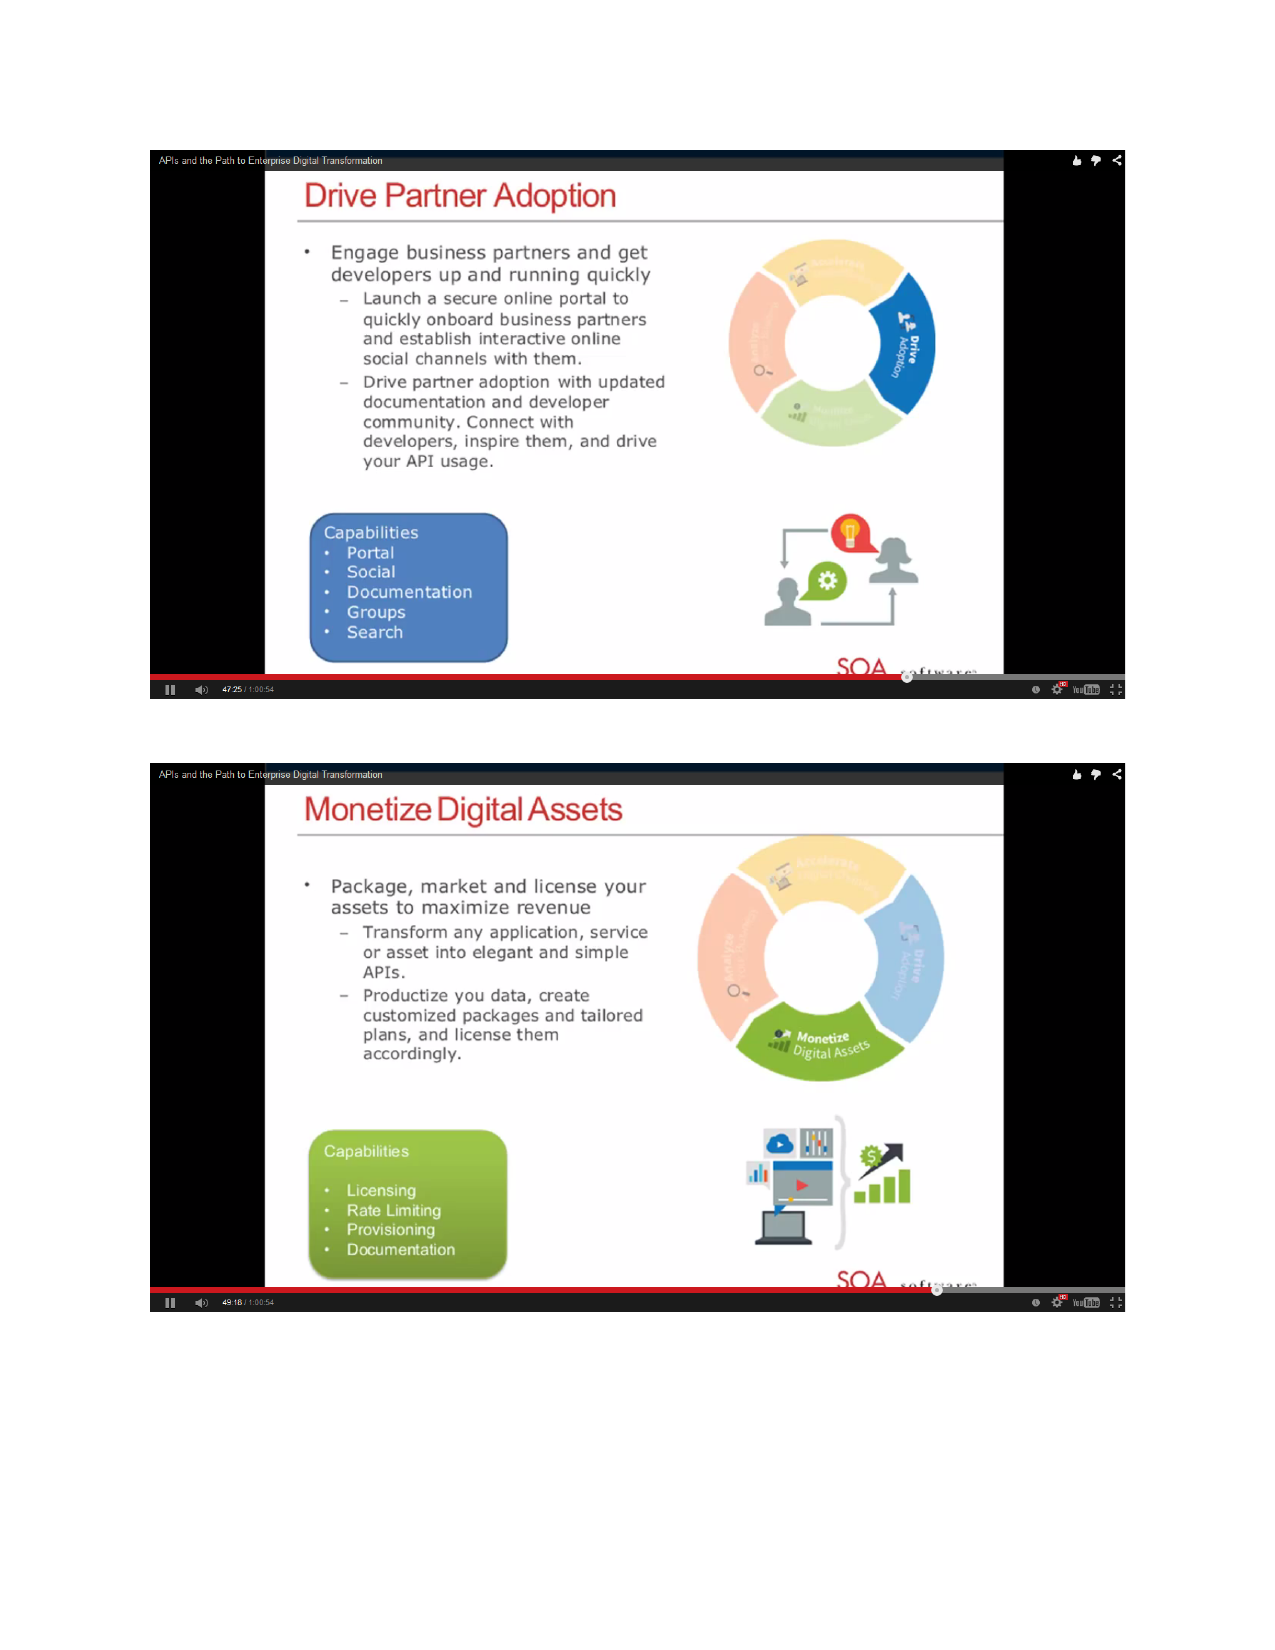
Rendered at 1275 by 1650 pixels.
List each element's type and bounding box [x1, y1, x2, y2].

picture [150, 150, 1125, 699]
picture [150, 763, 1125, 1312]
